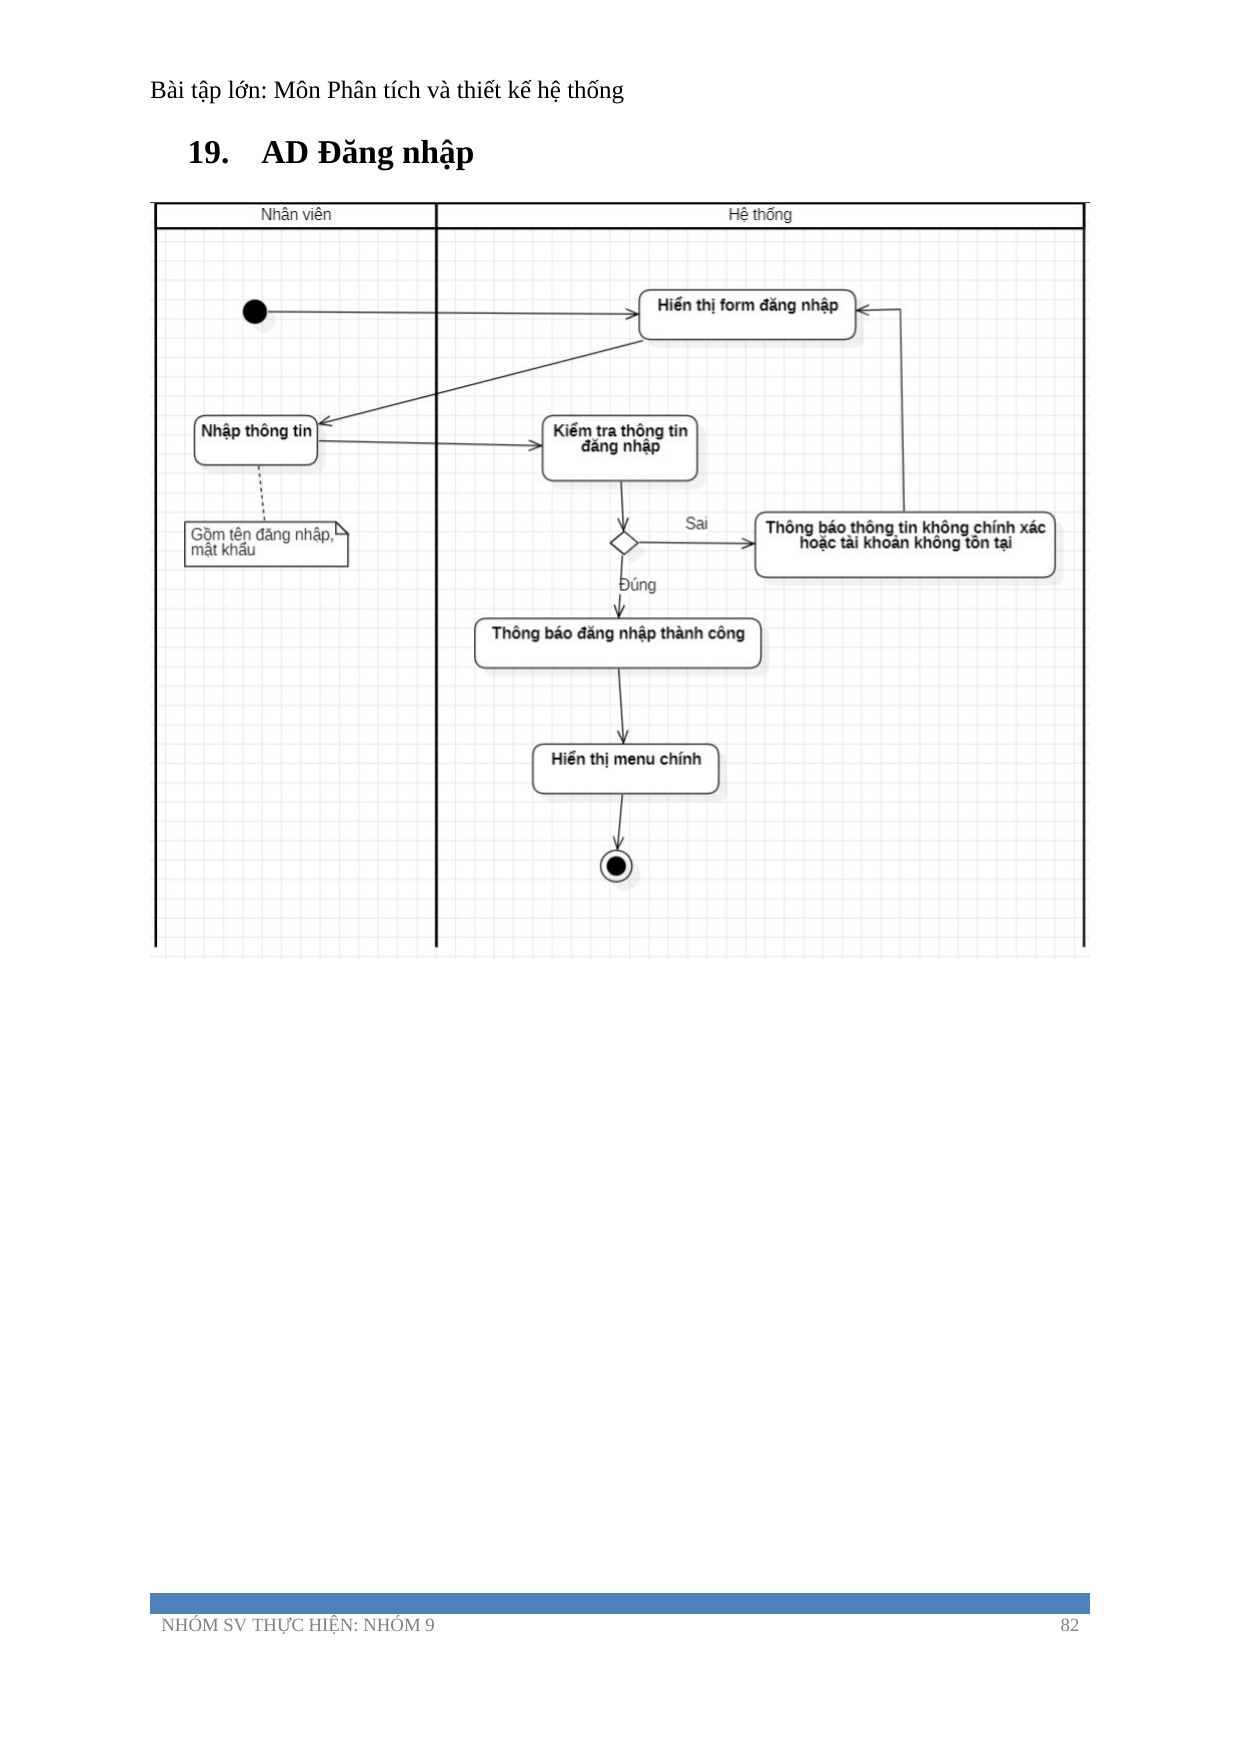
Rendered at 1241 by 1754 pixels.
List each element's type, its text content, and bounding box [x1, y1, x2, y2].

subtitle AD Đăng nhập [187, 132, 1090, 171]
picture [150, 202, 1091, 959]
